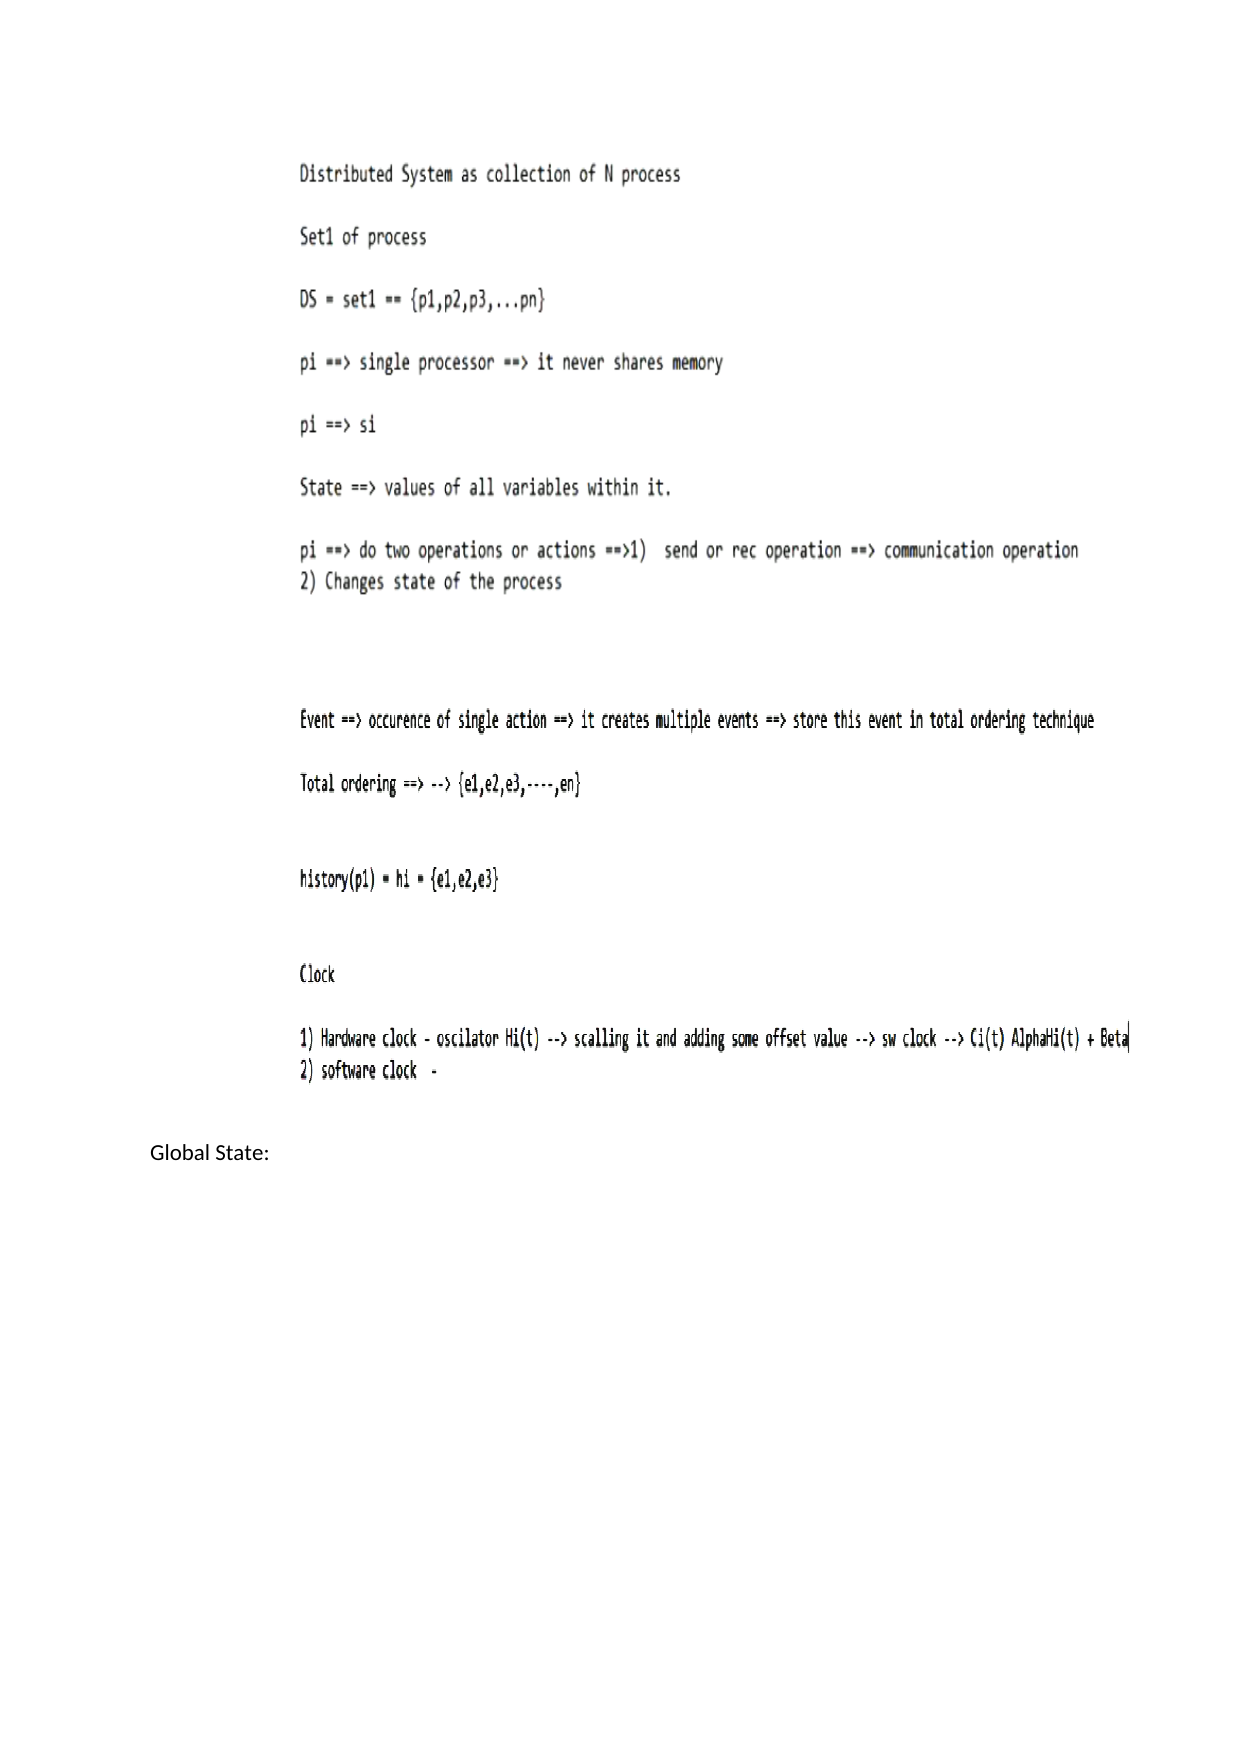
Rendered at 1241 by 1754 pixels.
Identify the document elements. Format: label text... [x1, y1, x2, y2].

picture [300, 150, 1130, 638]
picture [300, 656, 1130, 1119]
text Global State: [150, 1138, 1090, 1166]
